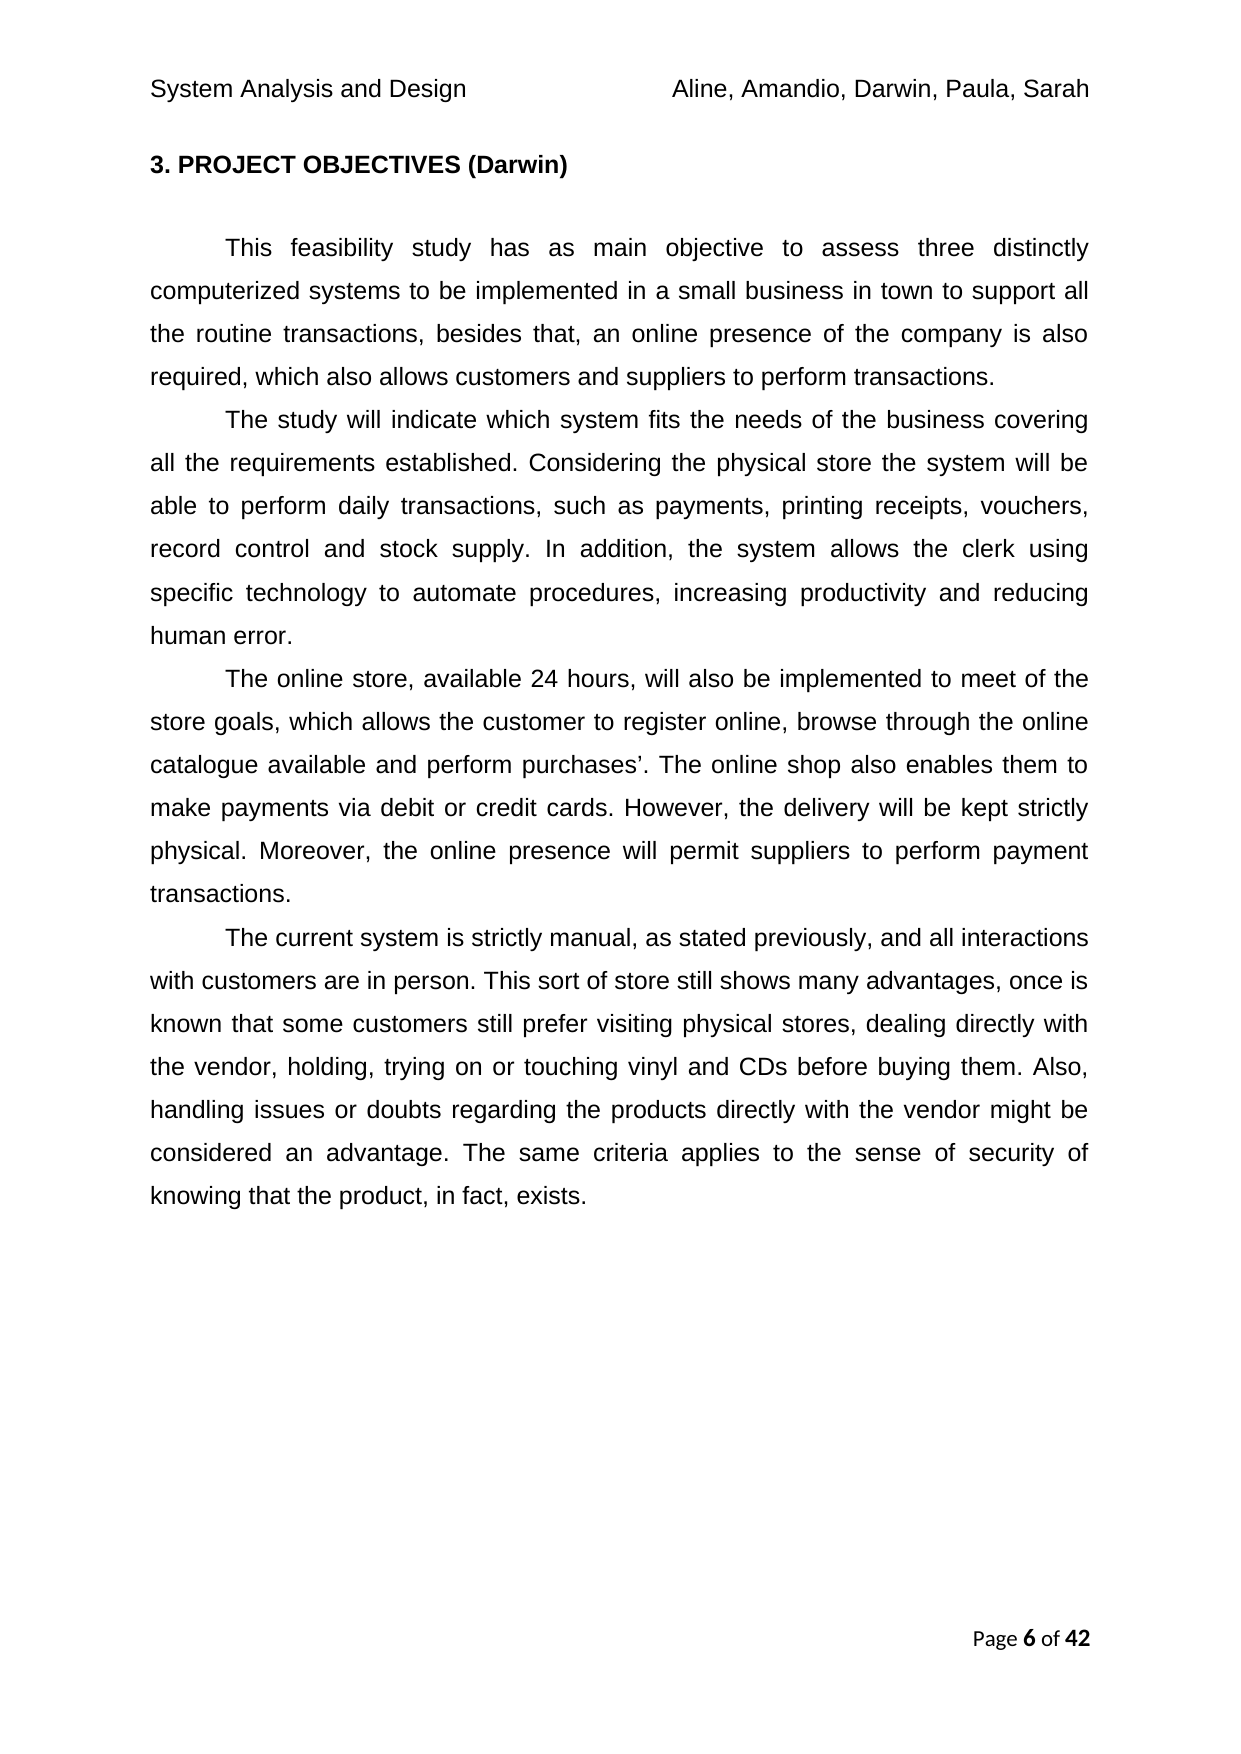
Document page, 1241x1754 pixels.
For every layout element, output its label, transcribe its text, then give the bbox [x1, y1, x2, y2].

text This feasibility study has as main objective to assess three distinctly computerized systems to be implemented in a small business in town to support all the routine transactions, besides that, an online presence of the company is also required, which also allows customers and suppliers to perform transactions. [150, 233, 1090, 391]
text The study will indicate which system fits the needs of the business covering all the requirements established. Considering the physical store the system will be able to perform daily transactions, such as payments, printing receipts, vouchers, record control and stock supply. In addition, the system allows the clerk using specific technology to automate procedures, increasing productivity and reducing human error. [150, 405, 1090, 649]
text The online store, available 24 hours, will also be implemented to meet of the store goals, which allows the customer to register online, browse through the online catalogue available and perform purchases’. The online shop also enables them to make payments via debit or credit cards. However, the delivery will be kept strictly physical. Moreover, the online presence will permit suppliers to perform payment transactions. [150, 664, 1090, 908]
subtitle 3. PROJECT OBJECTIVES (Darwin) [150, 150, 1090, 179]
text The current system is strictly manual, as stated previously, and all interactions with customers are in person. This sort of store still shows many advantages, once is known that some customers still prefer visiting physical stores, dealing directly with the vendor, holding, trying on or touching vinyl and CDs before buying them. Also, handling issues or doubts regarding the products directly with the vendor might be considered an advantage. The same criteria applies to the sense of security of knowing that the product, in fact, exists. [150, 923, 1090, 1210]
